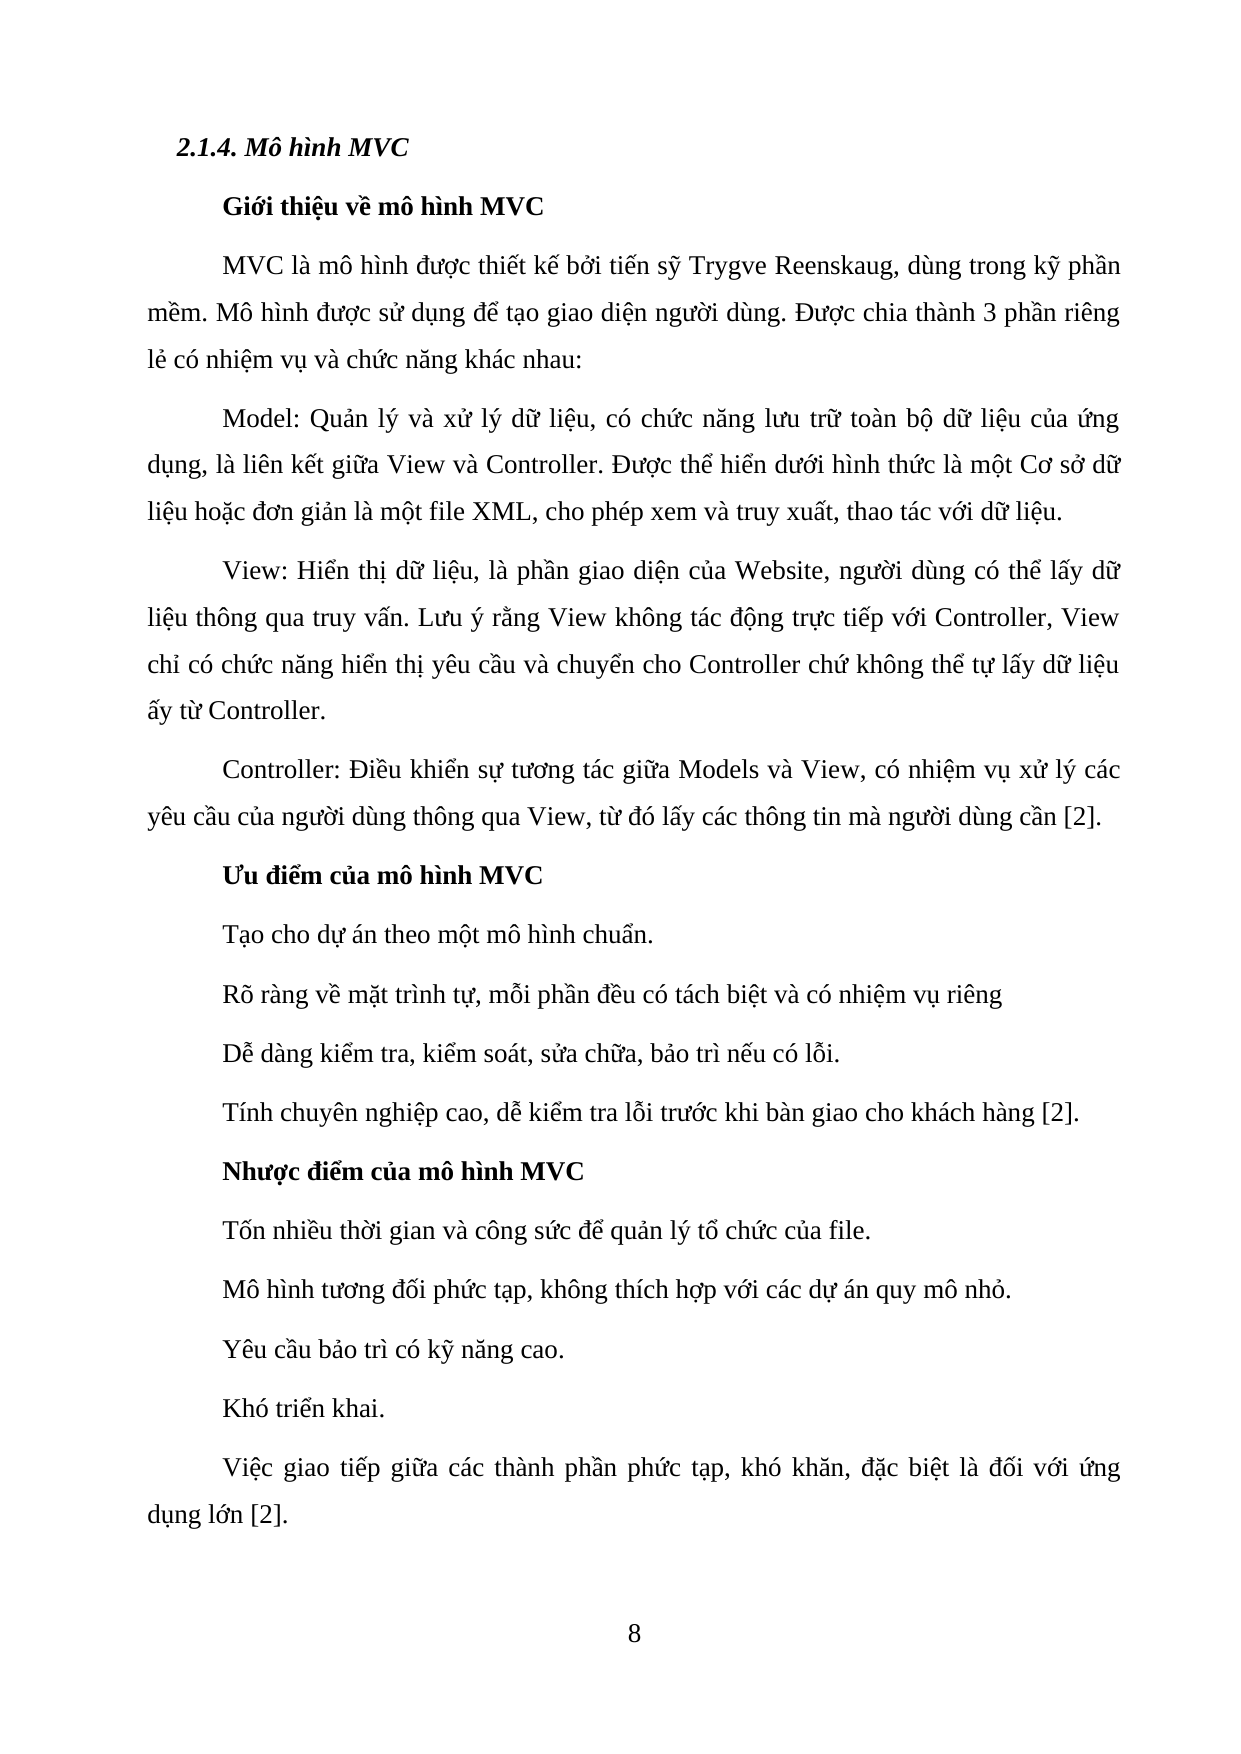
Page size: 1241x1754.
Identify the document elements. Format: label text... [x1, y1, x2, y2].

subtitle Mô hình MVC [177, 131, 1122, 162]
text Model: Quản lý và xử lý dữ liệu, có chức năng lưu trữ toàn bộ dữ liệu của ứng dụng, là liên kết giữa View và Controller. Được thể hiển dưới hình thức là một Cơ sở dữ liệu hoặc đơn giản là một file XML, cho phép xem và truy xuất, thao tác với dữ liệu. [147, 402, 1122, 526]
text Tạo cho dự án theo một mô hình chuẩn. [147, 918, 1122, 950]
text Controller: Điều khiển sự tương tác giữa Models và View, có nhiệm vụ xử lý các yêu cầu của người dùng thông qua View, từ đó lấy các thông tin mà người dùng cần [2]. [147, 753, 1122, 831]
text View: Hiển thị dữ liệu, là phần giao diện của Website, người dùng có thể lấy dữ liệu thông qua truy vấn. Lưu ý rằng View không tác động trực tiếp với Controller, View chỉ có chức năng hiển thị yêu cầu và chuyển cho Controller chứ không thể tự lấy dữ liệu ấy từ Controller. [147, 554, 1122, 726]
text Tính chuyên nghiệp cao, dễ kiểm tra lỗi trước khi bàn giao cho khách hàng [2]. [147, 1096, 1122, 1127]
text Rõ ràng về mặt trình tự, mỗi phần đều có tách biệt và có nhiệm vụ riêng [147, 978, 1122, 1009]
text Ưu điểm của mô hình MVC [147, 859, 1122, 891]
text Mô hình tương đối phức tạp, không thích hợp với các dự án quy mô nhỏ. [147, 1273, 1122, 1305]
text Khó triển khai. [147, 1392, 1122, 1423]
text Giới thiệu về mô hình MVC [147, 190, 1122, 221]
text Tốn nhiều thời gian và công sức để quản lý tổ chức của file. [147, 1214, 1122, 1246]
text Yêu cầu bảo trì có kỹ năng cao. [147, 1333, 1122, 1364]
text Nhược điểm của mô hình MVC [147, 1155, 1122, 1186]
text Việc giao tiếp giữa các thành phần phức tạp, khó khăn, đặc biệt là đối với ứng dụng lớn [2]. [147, 1451, 1122, 1529]
text Dễ dàng kiểm tra, kiểm soát, sửa chữa, bảo trì nếu có lỗi. [147, 1037, 1122, 1068]
text MVC là mô hình được thiết kế bởi tiến sỹ Trygve Reenskaug, dùng trong kỹ phần mềm. Mô hình được sử dụng để tạo giao diện người dùng. Được chia thành 3 phần riêng lẻ có nhiệm vụ và chức năng khác nhau: [147, 249, 1122, 374]
